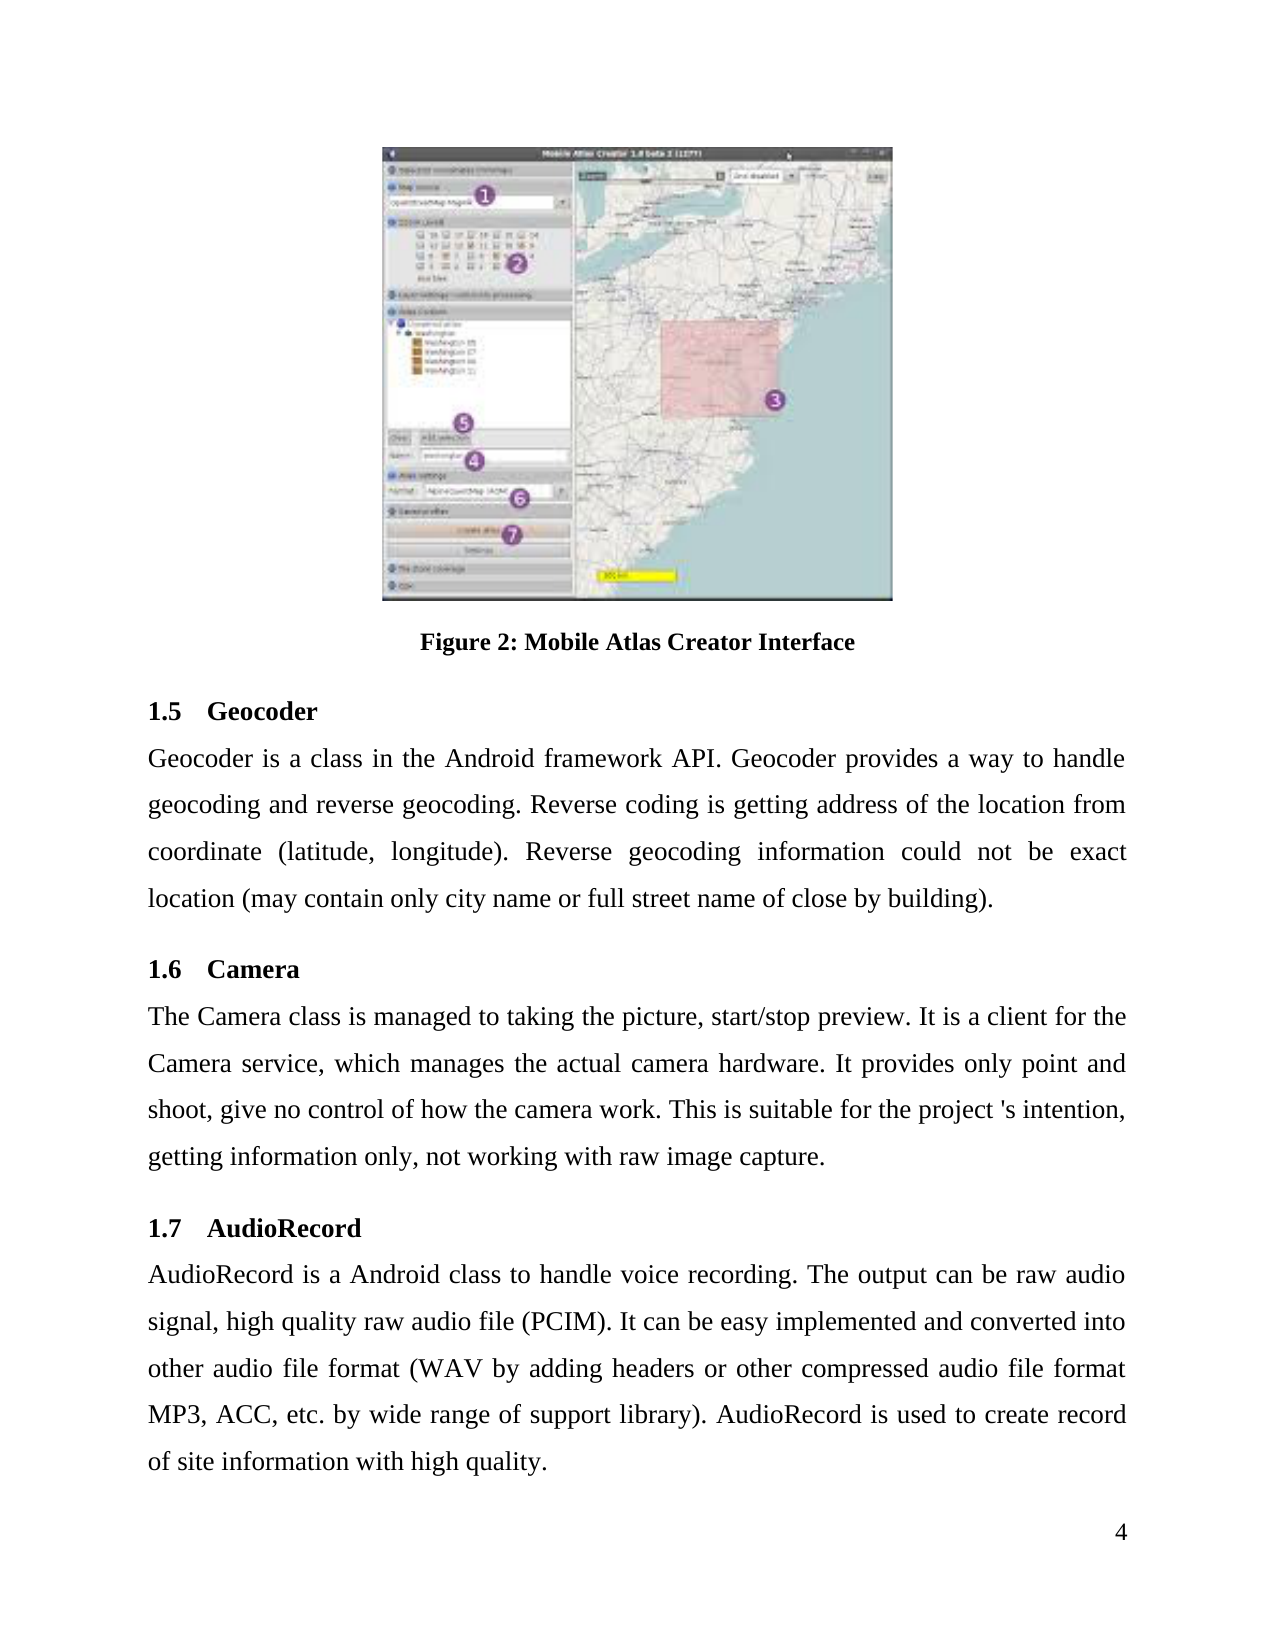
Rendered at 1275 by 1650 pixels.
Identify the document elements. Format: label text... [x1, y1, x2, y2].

text The Camera class is managed to taking the picture, start/stop preview. It is a client for the Camera service, which manages the actual camera hardware. It provides only point and shoot, give no control of how the camera work. This is suitable for the project 's intention, getting information only, not working with raw image capture. [148, 1000, 1127, 1171]
subtitle AudioRecord [148, 1212, 1127, 1243]
text AudioRecord is a Android class to handle voice recording. The output can be raw audio signal, high quality raw audio file (PCIM). It can be easy implemented and converted into other audio file format (WAV by adding headers or other compressed audio file format MP3, ACC, etc. by wide range of support library). AudioRecord is used to create record of site information with high quality. [148, 1258, 1127, 1476]
text Geocoder is a class in the Android framework API. Geocoder provides a way to handle geocoding and reverse geocoding. Reverse coding is getting address of the location from coordinate (latitude, longitude). Reverse geocoding information could not be exact location (may contain only city name or full street name of close by building). [148, 742, 1127, 913]
picture [382, 147, 893, 601]
subtitle Geocoder [148, 695, 1127, 726]
subtitle Camera [148, 953, 1127, 984]
